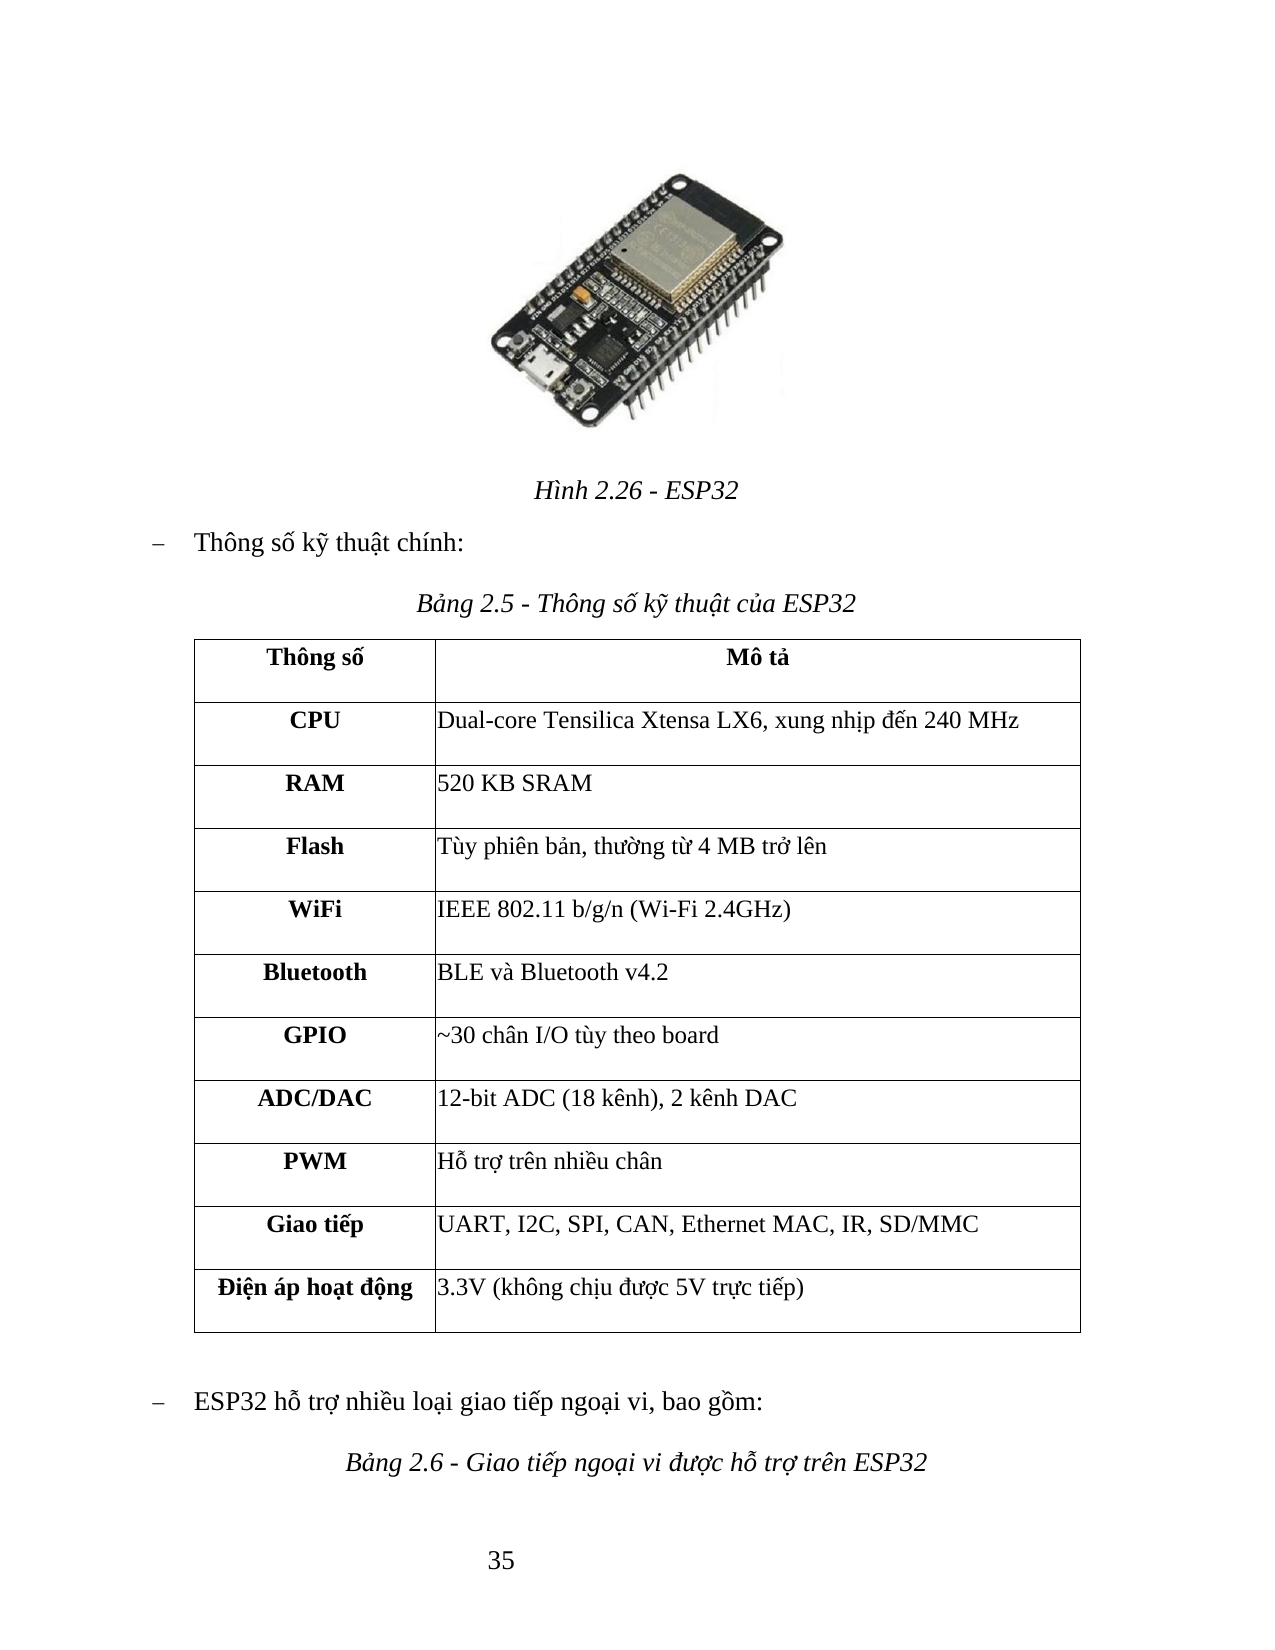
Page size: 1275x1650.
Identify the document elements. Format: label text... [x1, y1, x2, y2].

table_cell Giao tiếp [195, 1207, 435, 1269]
table_cell Flash [195, 829, 435, 891]
table_cell ~30 chân I/O tùy theo board [436, 1018, 1080, 1080]
list ESP32 hỗ trợ nhiều loại giao tiếp ngoại vi, bao gồm: [150, 1385, 1125, 1416]
table_cell Điện áp hoạt động [195, 1270, 435, 1332]
list Thông số kỹ thuật chính: [150, 526, 1125, 557]
table_cell 12-bit ADC (18 kênh), 2 kênh DAC [436, 1081, 1080, 1143]
table_cell Hỗ trợ trên nhiều chân [436, 1144, 1080, 1206]
table_cell 3.3V (không chịu được 5V trực tiếp) [436, 1270, 1080, 1332]
table_cell CPU [195, 703, 435, 765]
text Bảng 2.6 - Giao tiếp ngoại vi được hỗ trợ trên ESP32 [150, 1446, 1125, 1478]
table_cell Bluetooth [195, 955, 435, 1017]
table_header Thông số [195, 640, 435, 702]
table_cell ADC/DAC [195, 1081, 435, 1143]
table_cell WiFi [195, 892, 435, 954]
text Bảng 2.5 - Thông số kỹ thuật của ESP32 [150, 587, 1125, 618]
table_cell IEEE 802.11 b/g/n (Wi-Fi 2.4GHz) [436, 892, 1080, 954]
table_cell PWM [195, 1144, 435, 1206]
picture [474, 150, 801, 444]
table_header Mô tả [436, 640, 1080, 702]
table_cell GPIO [195, 1018, 435, 1080]
table_cell RAM [195, 766, 435, 828]
table_cell UART, I2C, SPI, CAN, Ethernet MAC, IR, SD/MMC [436, 1207, 1080, 1269]
table_cell BLE và Bluetooth v4.2 [436, 955, 1080, 1017]
text Hình 2.26 - ESP32 [150, 474, 1125, 505]
table_cell Tùy phiên bản, thường từ 4 MB trở lên [436, 829, 1080, 891]
table_cell Dual-core Tensilica Xtensa LX6, xung nhịp đến 240 MHz [436, 703, 1080, 765]
table_cell 520 KB SRAM [436, 766, 1080, 828]
